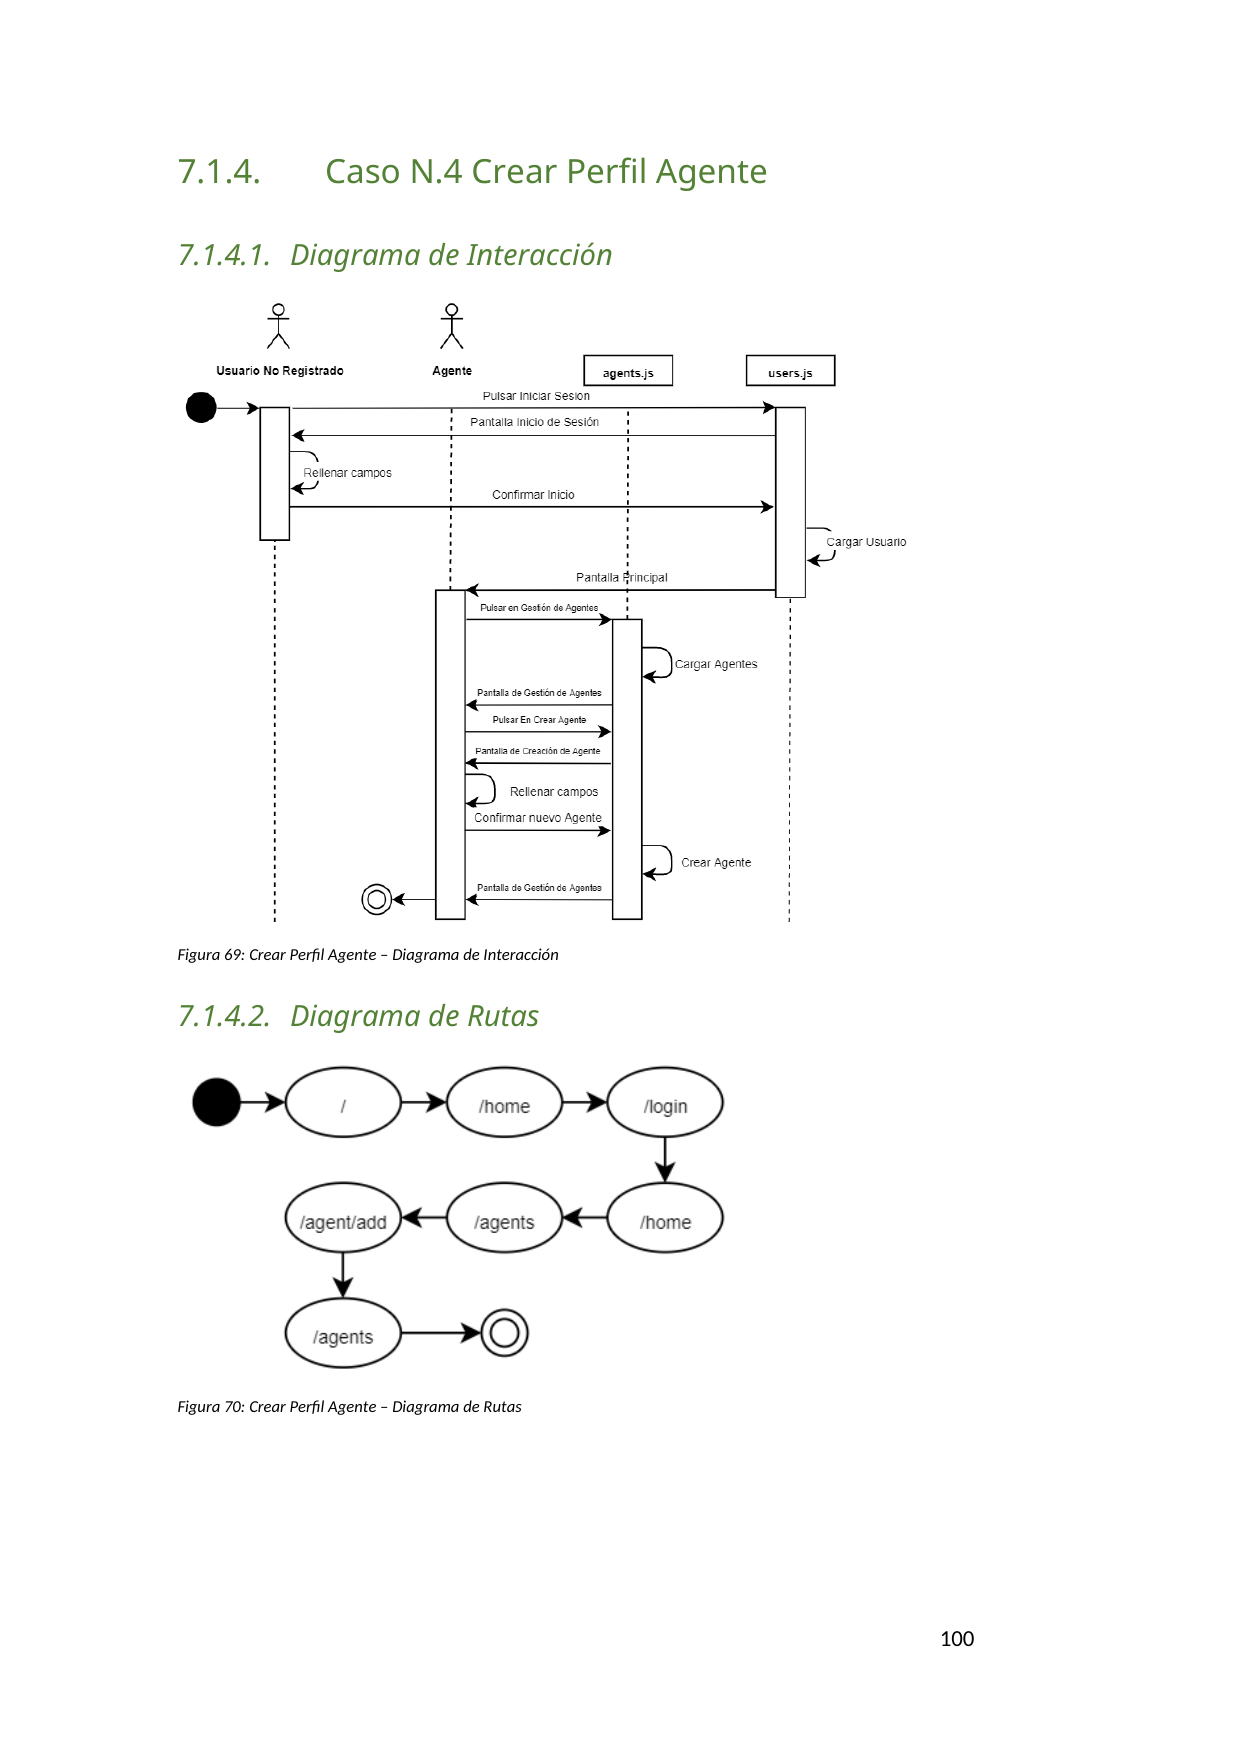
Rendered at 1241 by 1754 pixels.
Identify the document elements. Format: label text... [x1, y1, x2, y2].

subtitle Diagrama de Interacción [177, 234, 974, 274]
picture [177, 302, 907, 926]
subtitle Caso N.4 Crear Perfil Agente [177, 148, 974, 193]
subtitle Diagrama de Rutas [177, 996, 974, 1035]
text Figura 70: Crear Perfil Agente – Diagrama de Rutas [177, 1396, 974, 1417]
picture [177, 1063, 743, 1378]
text Figura 69: Crear Perfil Agente – Diagrama de Interacción [177, 944, 974, 965]
